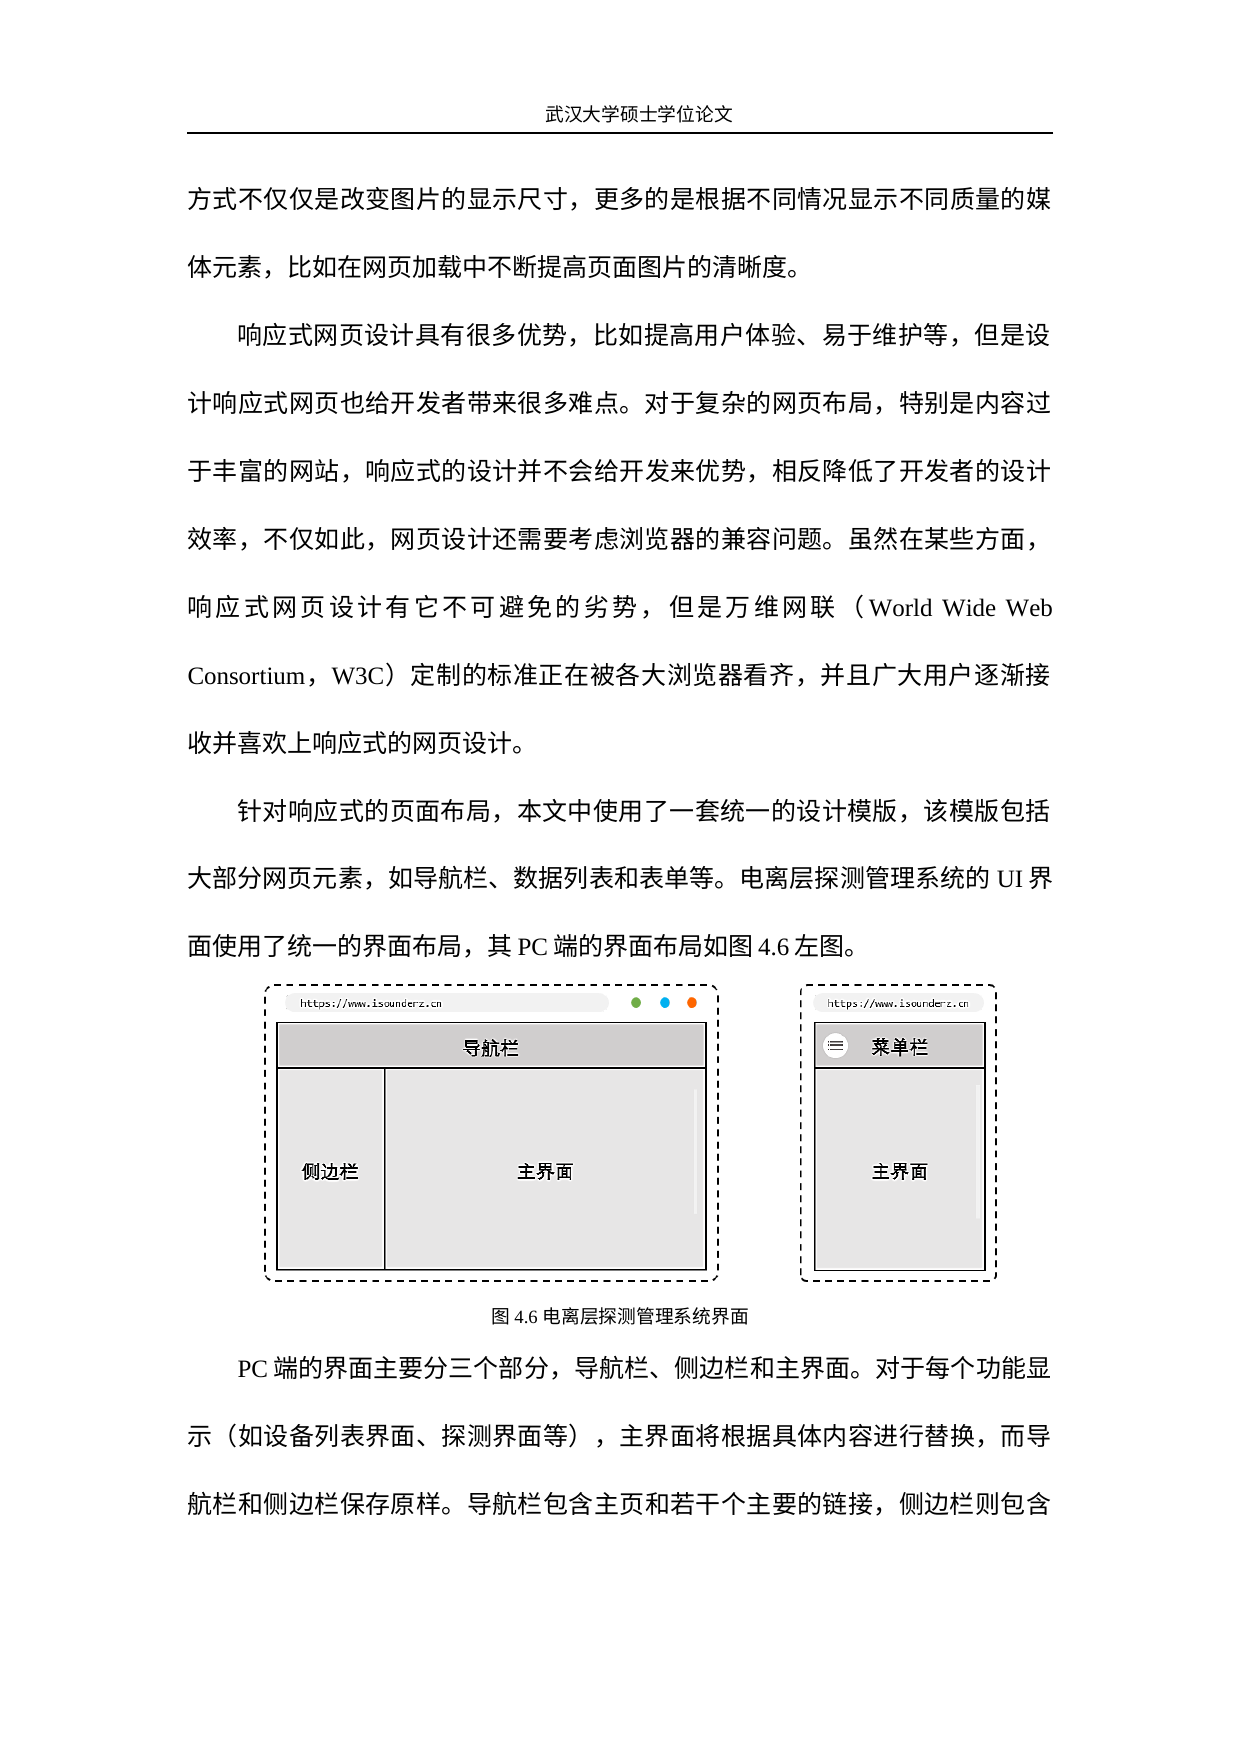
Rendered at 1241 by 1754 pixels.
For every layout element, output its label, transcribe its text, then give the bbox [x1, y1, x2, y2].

picture [187, 978, 1073, 1282]
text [187, 164, 1053, 300]
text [187, 1333, 1053, 1537]
text 响应式网页设计具有很多优势，比如提高用户体验、易于维护等，但是设计响应式网页也给开发者带来很多难点。对于复杂的网页布局，特别是内容过于丰富的网站，响应式的设计并不会给开发来优势，相反降低了开发者的设计效率，不仅如此，网页设计还需要考虑浏览器的兼容问题。虽然在某些方面，响应式网页设计有它不可避免的劣势，但是万维网联（World Wide Web Consortium，W3C）定制的标准正在被各大浏览器看齐，并且广大用户逐渐接收并喜欢上响应式的网页设计。 [187, 300, 1053, 775]
text 图4.6 电离层探测管理系统界面 [187, 1299, 1053, 1333]
text 针对响应式的页面布局，本文中使用了一套统一的设计模版，该模版包括大部分网页元素，如导航栏、数据列表和表单等。电离层探测管理系统的UI界面使用了统一的界面布局，其PC端的界面布局如图4.6左图。 [187, 775, 1053, 978]
